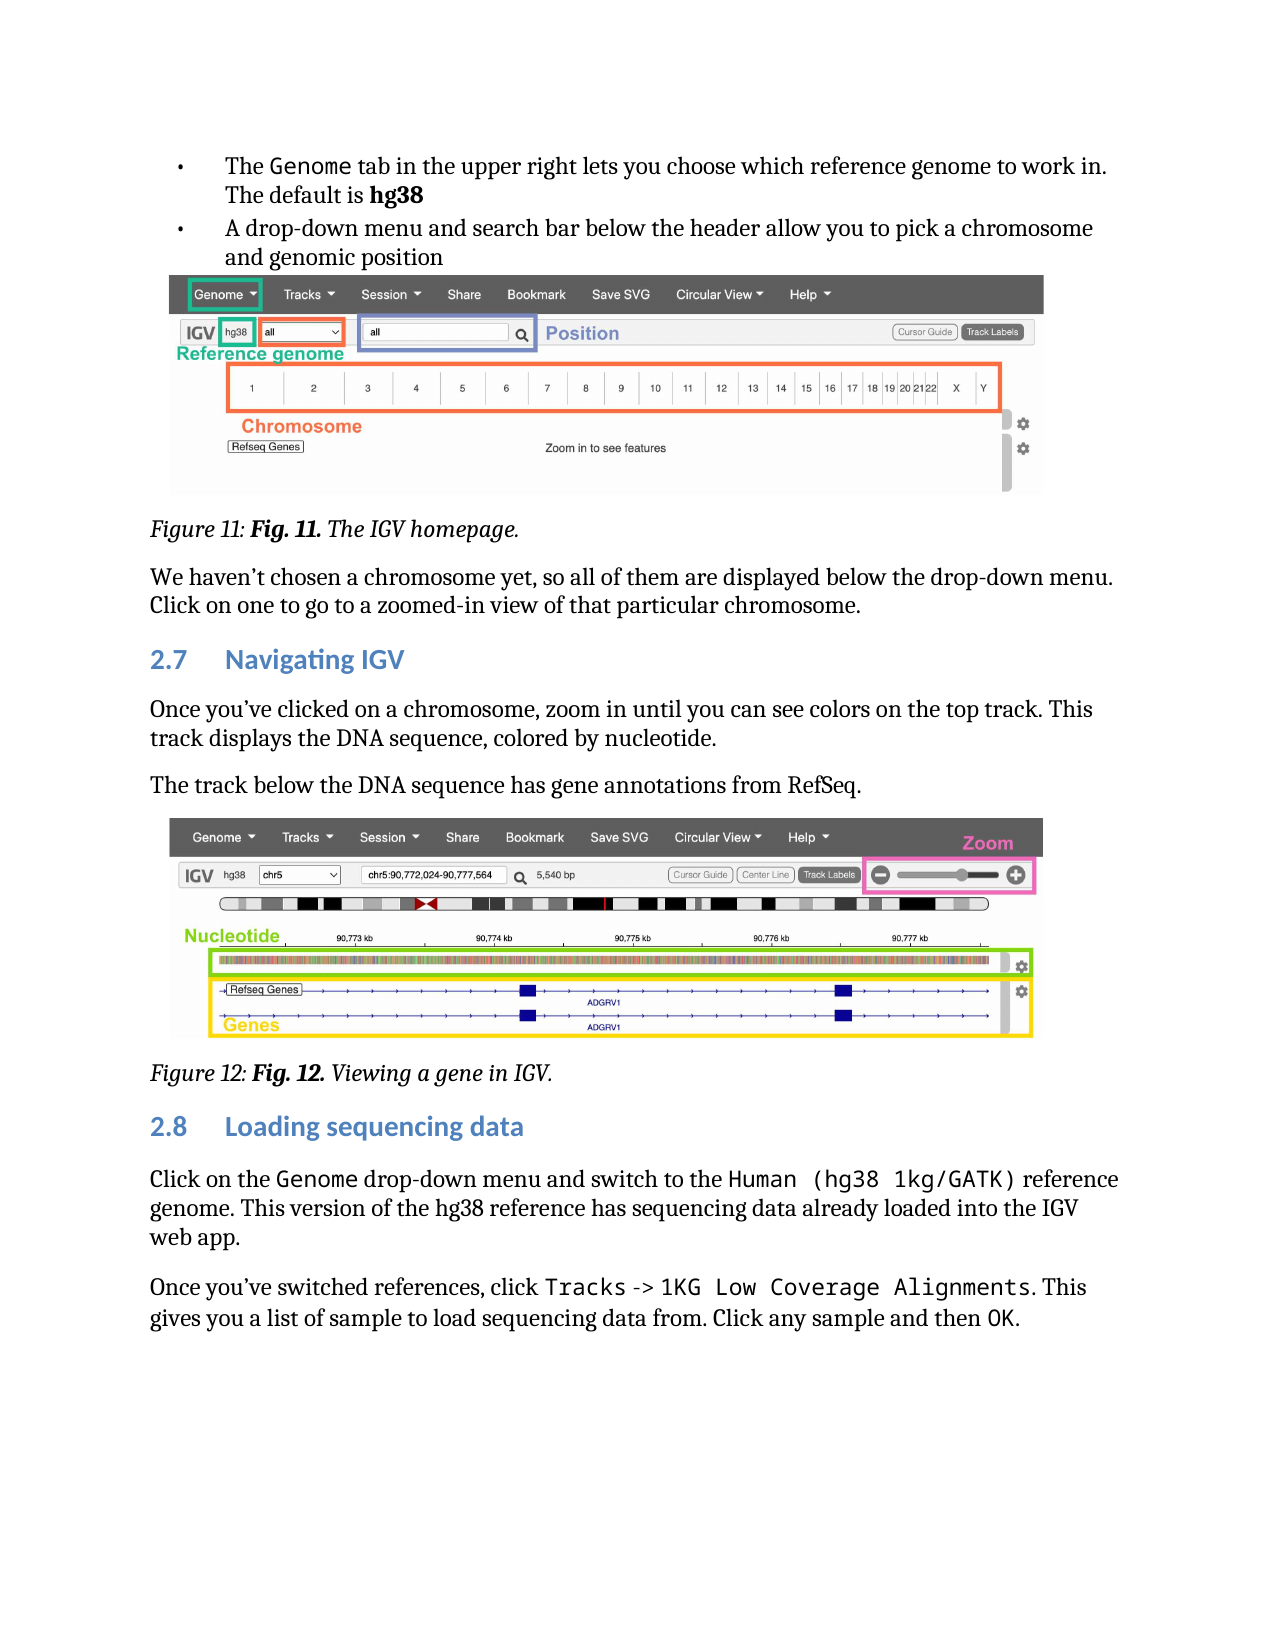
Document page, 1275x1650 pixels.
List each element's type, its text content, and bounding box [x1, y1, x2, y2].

list The Genome tab in the upper right lets you choose which reference genome to work in. The default is hg38 [175, 150, 1125, 210]
text Once you’ve clicked on a chromosome, zoom in until you can see colors on the top track. This track displays the DNA sequence, colored by nucleotide. [150, 695, 1125, 753]
picture [168, 818, 1044, 1039]
picture [168, 275, 1044, 495]
subtitle 2.7 Navigating IGV [150, 641, 1125, 676]
text The track below the DNA sequence has gene annotations from RefSeq. [150, 771, 1125, 800]
text Once you’ve switched references, click Tracks -> 1KG Low Coverage Alignments. This gives you a list of sample to load sequencing data from. Click any sample and then OK. [150, 1270, 1125, 1333]
list A drop-down menu and search bar below the header allow you to pick a chromosome and genomic position [175, 214, 1125, 271]
text We haven’t chosen a chromosome yet, so all of them are displayed below the drop-down menu. Click on one to go to a zoomed-in view of that particular chromosome. [150, 562, 1125, 620]
subtitle 2.8 Loading sequencing data [150, 1108, 1125, 1144]
text Click on the Genome drop-down menu and switch to the Human (hg38 1kg/GATK) reference genome. This version of the hg38 reference has sequencing data already loaded into the IGV web app. [150, 1163, 1125, 1252]
